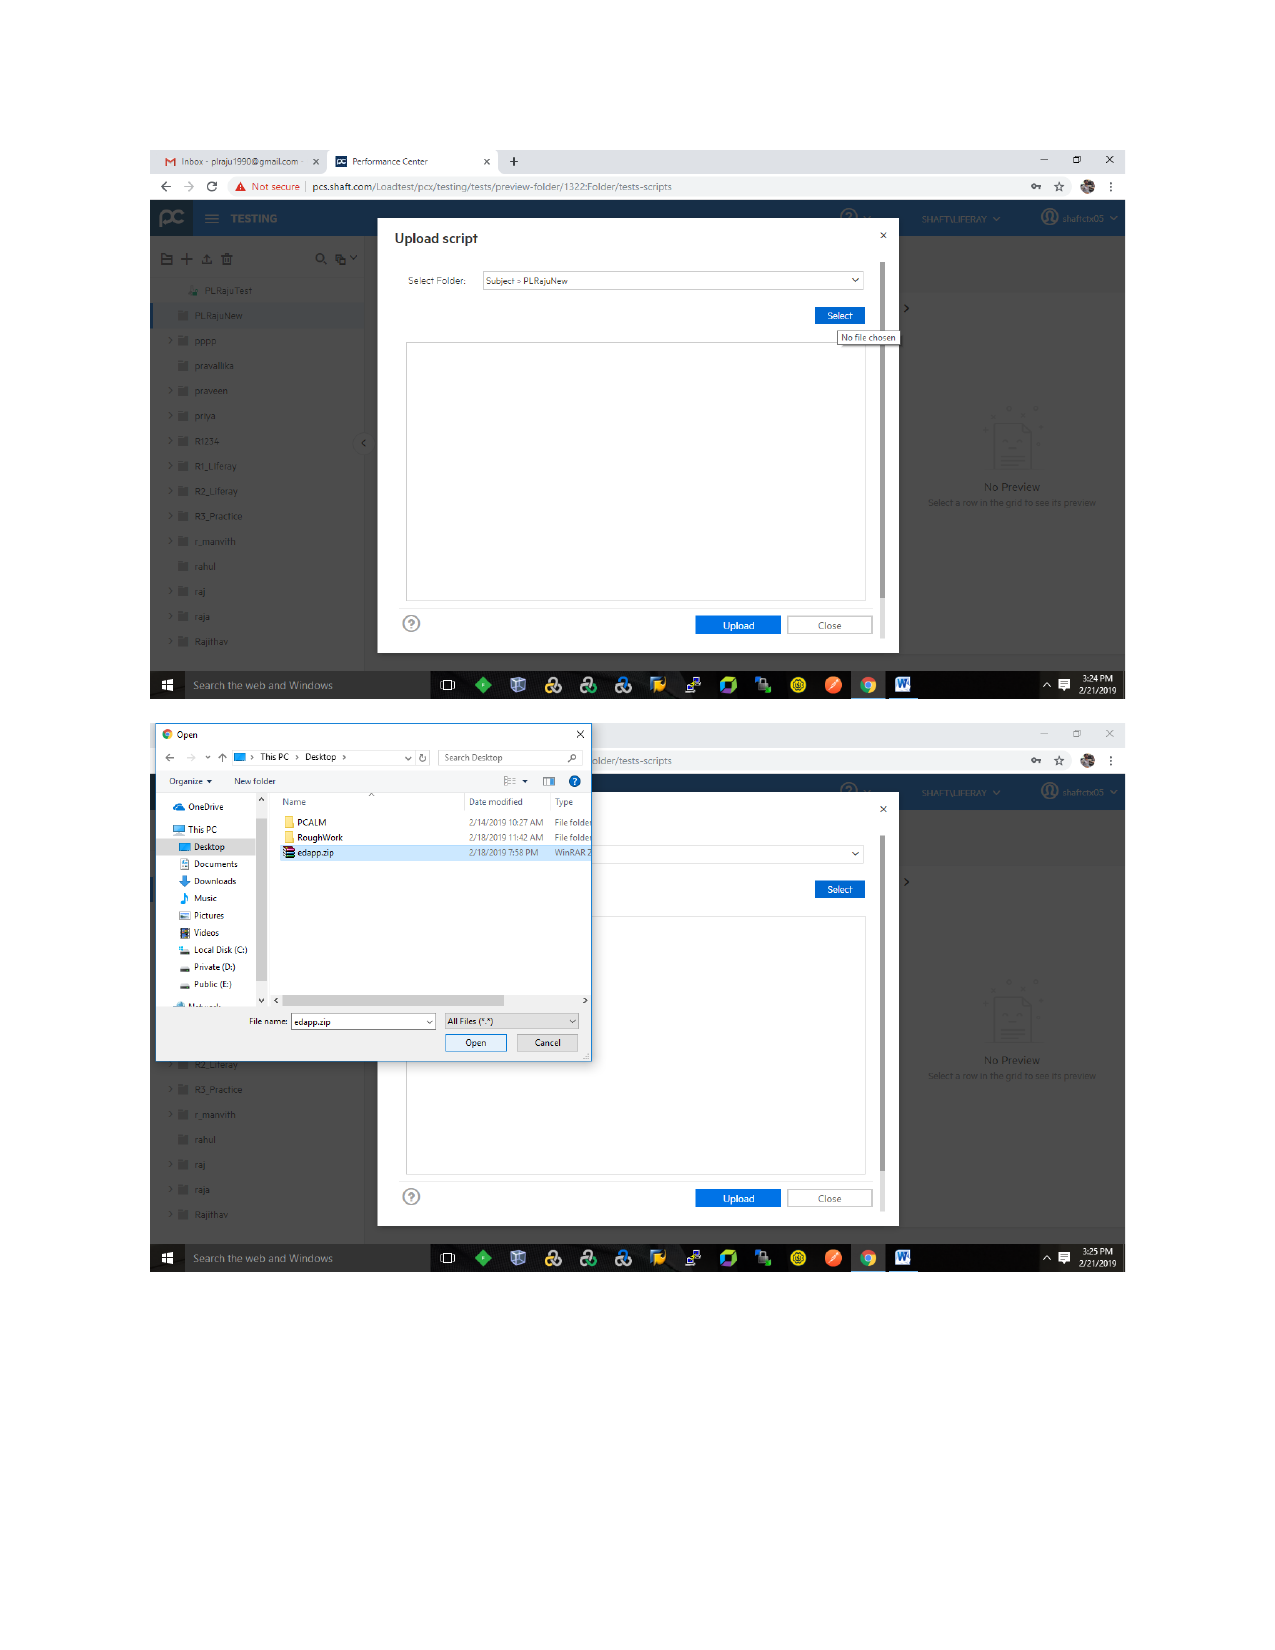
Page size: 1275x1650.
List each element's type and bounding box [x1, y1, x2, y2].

picture [150, 723, 1125, 1272]
picture [150, 150, 1125, 699]
